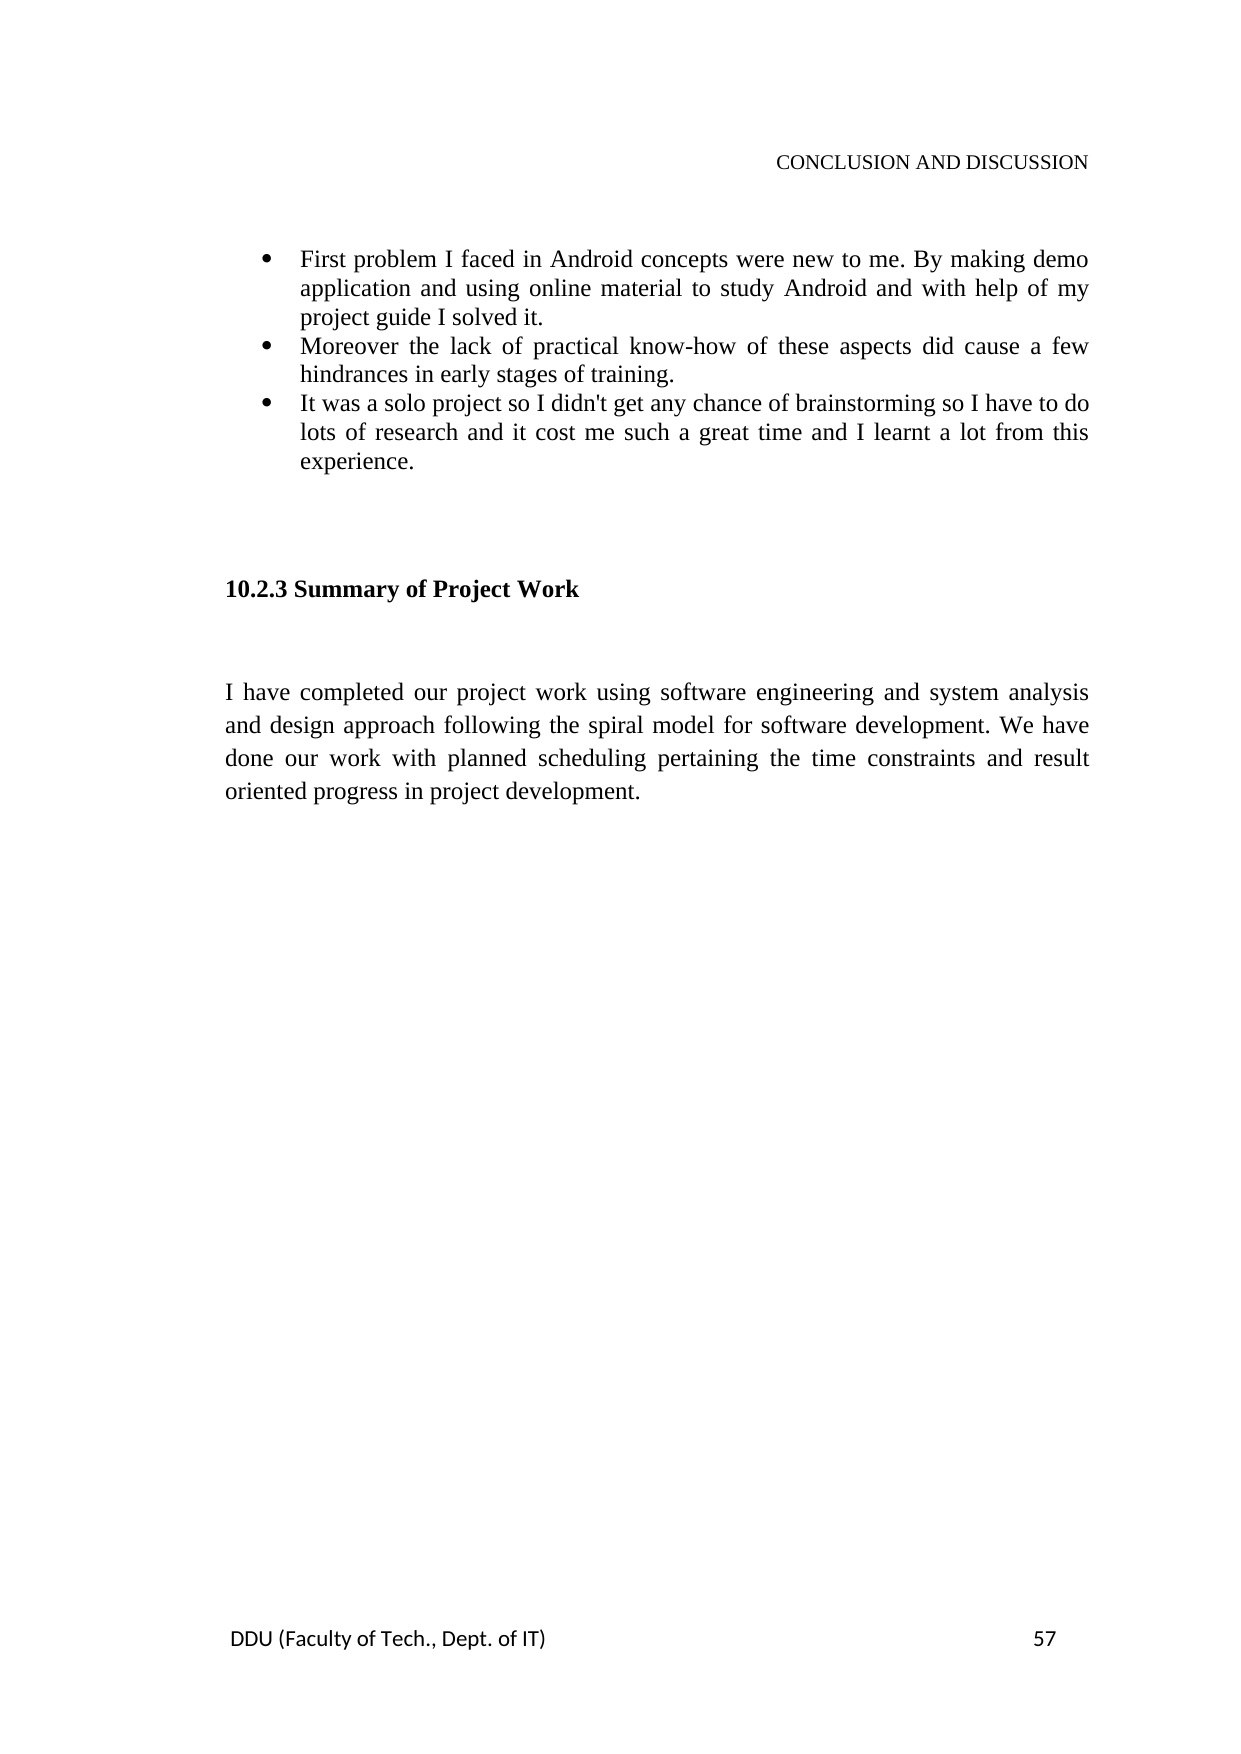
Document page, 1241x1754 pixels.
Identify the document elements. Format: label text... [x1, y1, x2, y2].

list First problem I faced in Android concepts were new to me. By making demo application and using online material to study Android and with help of my project guide I solved it. [262, 244, 1090, 331]
text I have completed our project work using software engineering and system analysis and design approach following the spiral model for software development. We have done our work with planned scheduling pertaining the time constraints and result oriented progress in project development. [225, 677, 1090, 805]
text CONCLUSION AND DISCUSSION [675, 150, 1090, 174]
list Moreover the lack of practical know-how of these aspects did cause a few hindrances in early stages of training. [262, 331, 1090, 388]
text 10.2.3 Summary of Project Work [225, 574, 1090, 602]
list It was a solo project so I didn't get any chance of brainstorming so I have to do lots of research and it cost me such a great time and I learnt a lot from this experience. [262, 388, 1090, 474]
